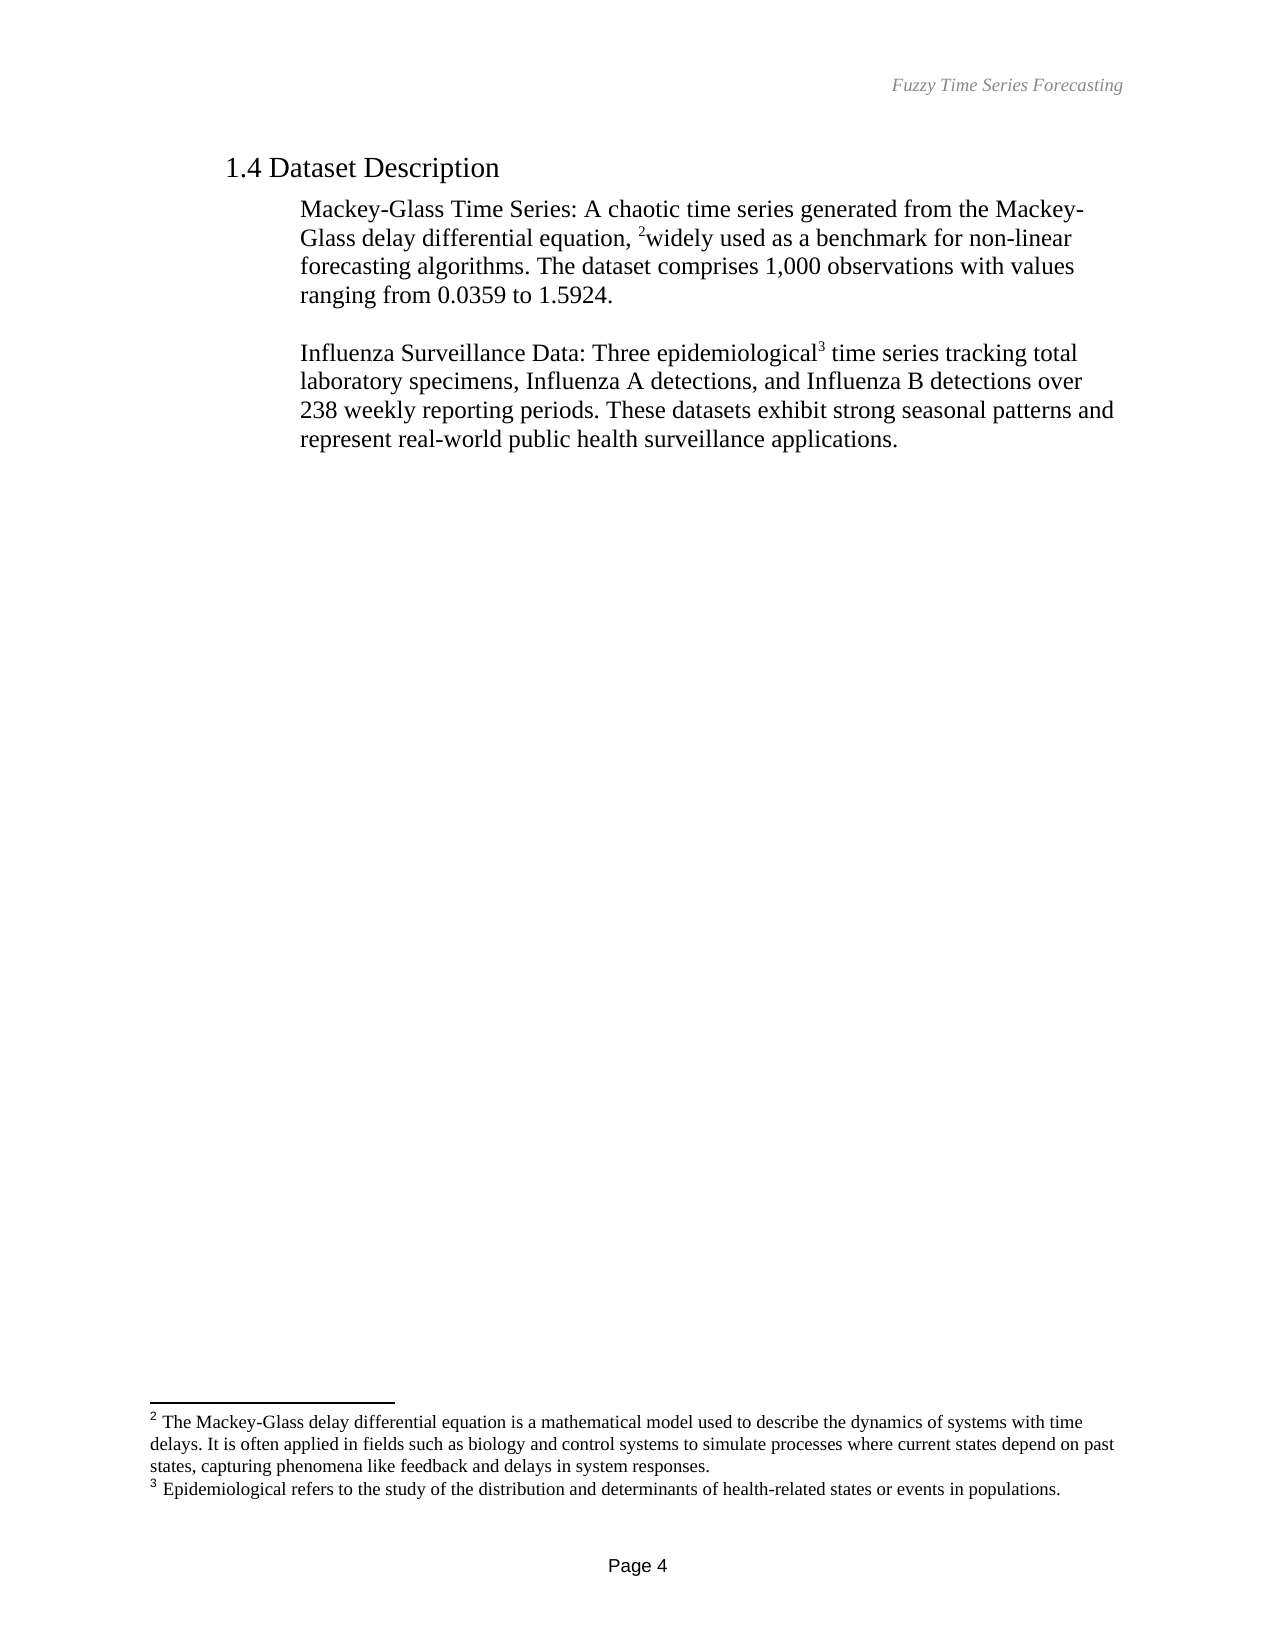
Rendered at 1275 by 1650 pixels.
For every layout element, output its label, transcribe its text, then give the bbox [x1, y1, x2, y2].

text Mackey-Glass Time Series: A chaotic time series generated from the Mackey-Glass delay differential equation, widely used as a benchmark for non-linear forecasting algorithms. The dataset comprises 1,000 observations with values ranging from 0.0359 to 1.5924. [300, 194, 1125, 309]
text Influenza Surveillance Data: Three epidemiological time series tracking total laboratory specimens, Influenza A detections, and Influenza B detections over 238 weekly reporting periods. These datasets exhibit strong seasonal patterns and represent real-world public health surveillance applications. [300, 338, 1125, 453]
subtitle 1.4 Dataset Description [225, 150, 1125, 183]
